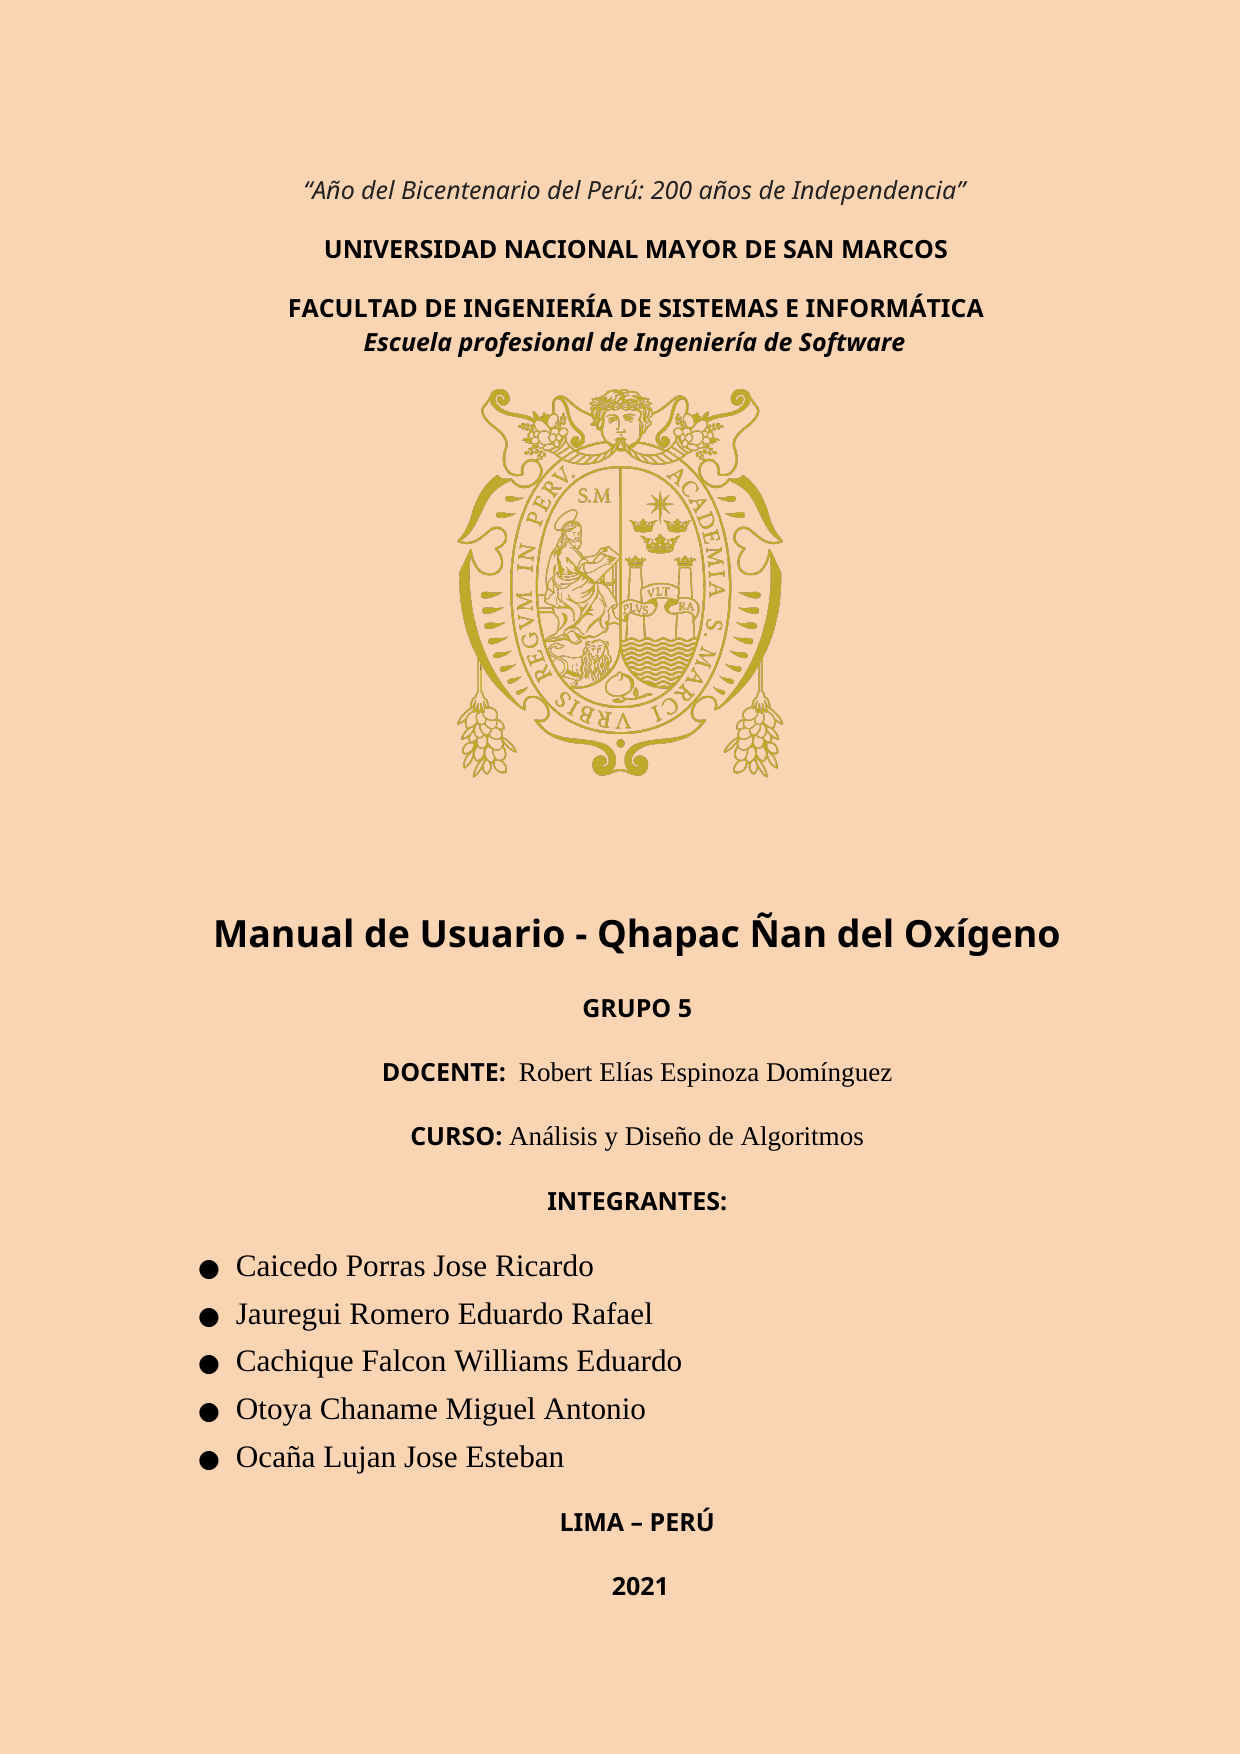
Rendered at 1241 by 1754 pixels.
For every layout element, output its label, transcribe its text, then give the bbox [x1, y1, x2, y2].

text CURSO: Análisis y Diseño de Algoritmos [150, 1119, 1124, 1153]
text INTEGRANTES: [150, 1183, 1124, 1217]
text UNIVERSIDAD NACIONAL MAYOR DE SAN MARCOS [150, 232, 1122, 266]
text LIMA – PERÚ [150, 1505, 1124, 1539]
list Jauregui Romero Eduardo Rafael [198, 1295, 1124, 1331]
text Manual de Usuario - Qhapac Ñan del Oxígeno [150, 907, 1124, 958]
text DOCENTE: Robert Elías Espinoza Domínguez [150, 1055, 1124, 1089]
text FACULTAD DE INGENIERÍA DE SISTEMAS E INFORMÁTICA [150, 291, 1122, 325]
list Ocaña Lujan Jose Esteban [198, 1438, 1124, 1474]
list Caicedo Porras Jose Ricardo [198, 1247, 1124, 1284]
list Otoya Chaname Miguel Antonio [198, 1390, 1124, 1427]
picture [456, 388, 784, 778]
text 2021 [150, 1569, 1124, 1603]
list Cachique Falcon Williams Eduardo [198, 1343, 1124, 1379]
text “Año del Bicentenario del Perú: 200 años de Independencia” [150, 173, 1122, 207]
text GRUPO 5 [150, 991, 1124, 1025]
text Escuela profesional de Ingeniería de Software [150, 325, 1122, 359]
